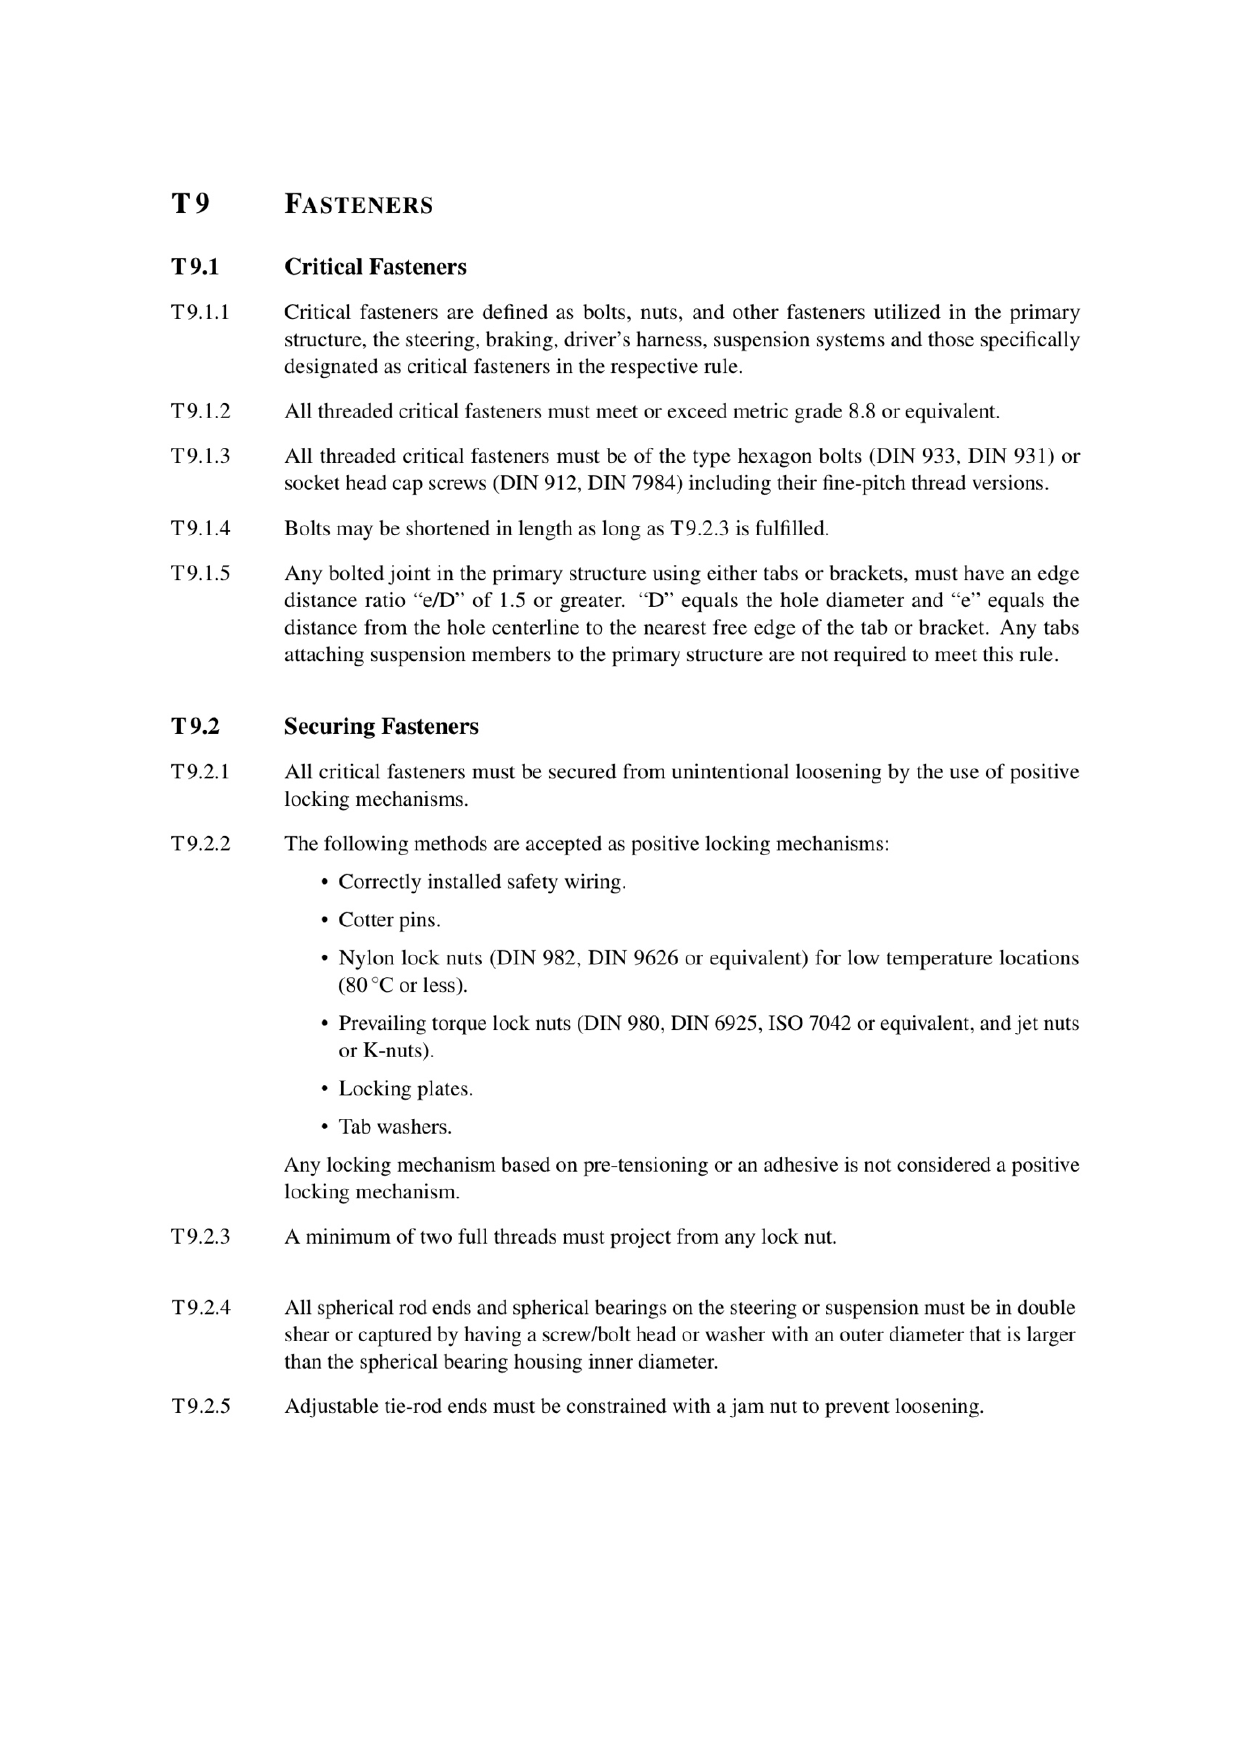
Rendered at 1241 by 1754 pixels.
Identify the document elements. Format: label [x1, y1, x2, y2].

picture [32, 145, 1217, 1455]
